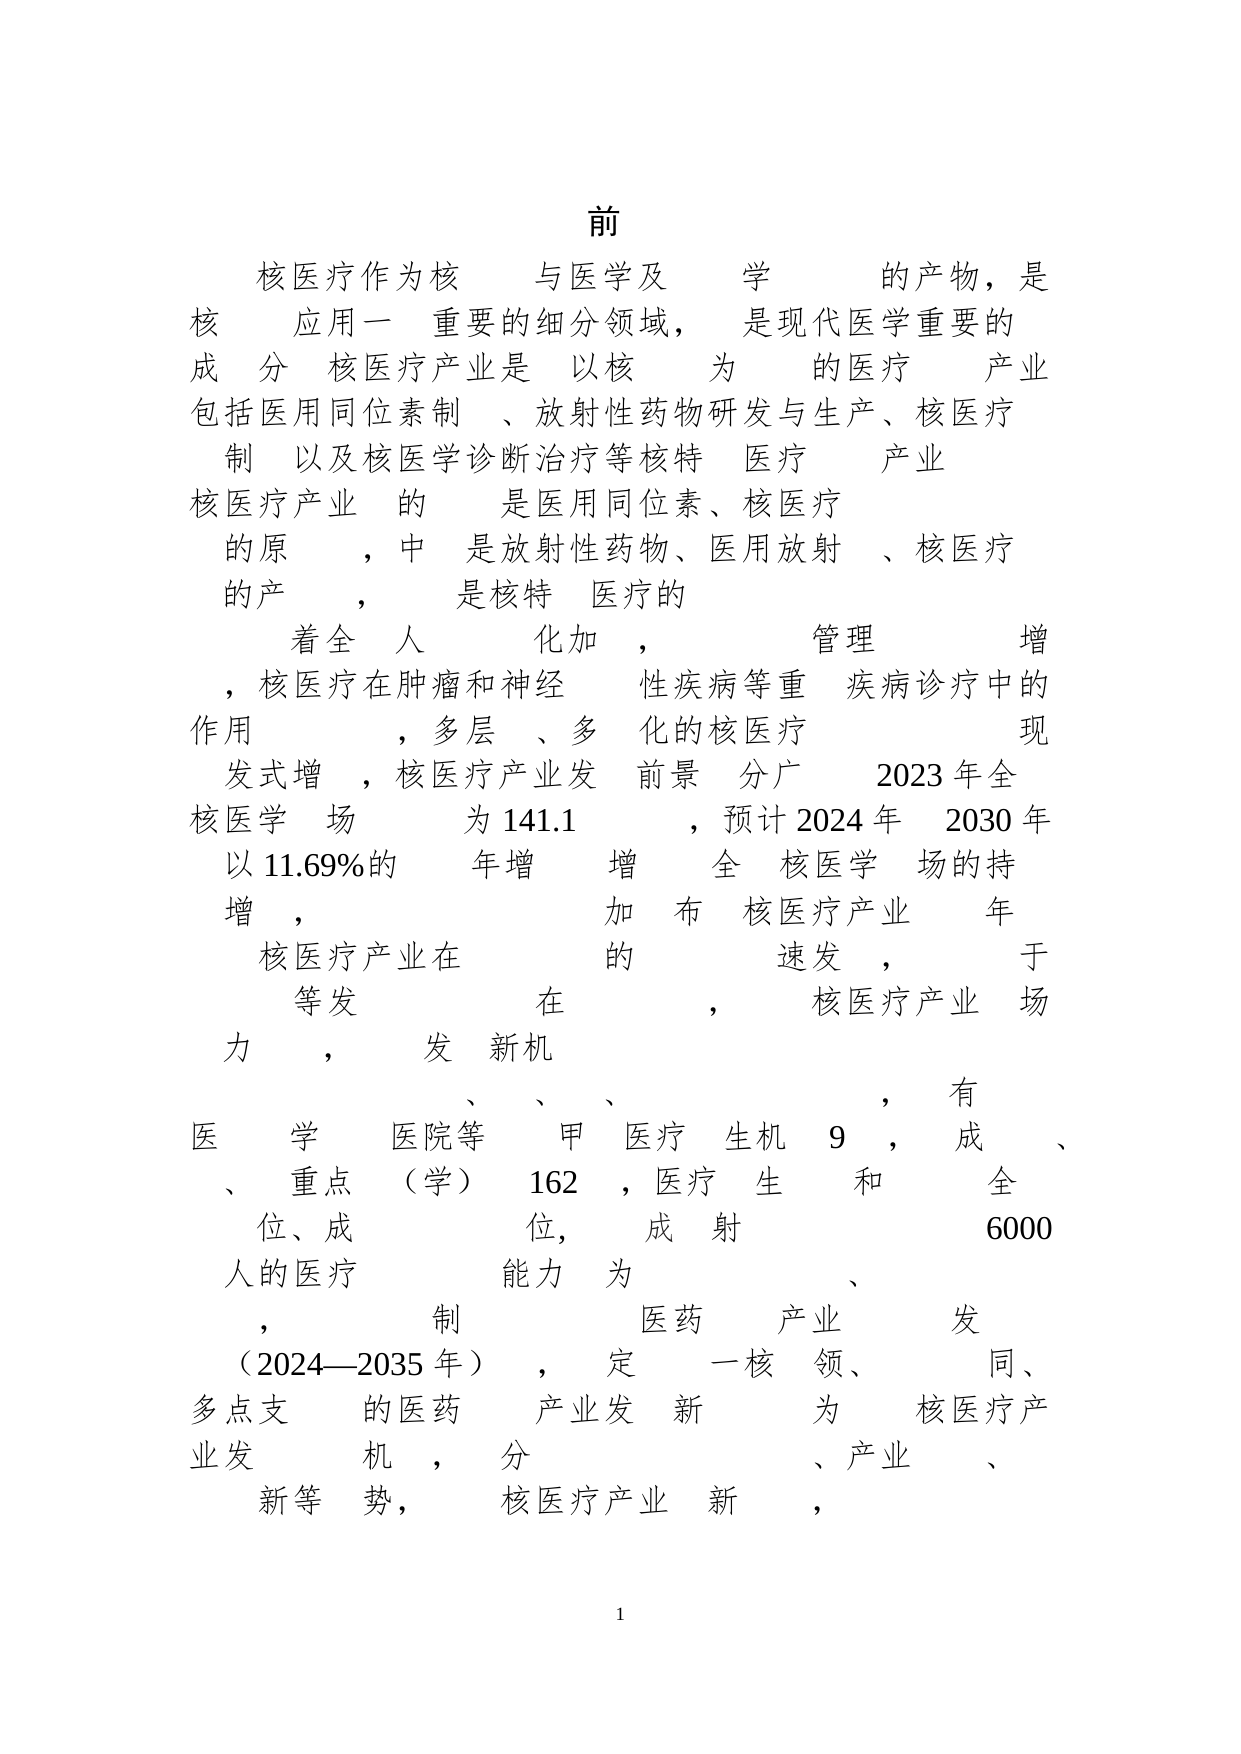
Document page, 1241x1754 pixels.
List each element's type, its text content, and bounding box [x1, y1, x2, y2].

text 核医疗作为核技术与医学及相关学科结合的产物，是核技术应用一个重要的细分领域，也是现代医学重要的组成部分。核医疗产业是指以核技术为基础的医疗健康产业，包括医用同位素制备、放射性药物研发与生产、核医疗装备制造以及核医学诊断治疗等核特色医疗。从产业链来看，核医疗产业链的上游是医用同位素、核医疗装备关键零部件的原料端，中游是放射性药物、医用放射源、核医疗装备的产品端，下游是核特色医疗的服务端。 [187, 252, 1053, 614]
subtitle 前言 [187, 183, 1053, 246]
text 随着全球人口老龄化加剧，公众健康管理意识日益增强，核医疗在肿瘤和神经退行性疾病等重大疾病诊疗中的作用日渐突出，多层次、多样化的核医疗服务需求将呈现爆发式增长，核医疗产业发展前景十分广阔。2023年全球核医学市场规模约为141.1亿美元，预计2024年至2030年将以11.69%的复合年增长率增长。全球核医学市场的持续高增长，促使各个国家纷纷加码布局核医疗产业。近年来，我国核医疗产业在政策春风的推动下快速发展，但相比于欧美日等发达国家还存在较大差距，我国核医疗产业市场潜力巨大，迎来发展新机遇。 [187, 614, 1053, 1067]
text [187, 1067, 1053, 1521]
